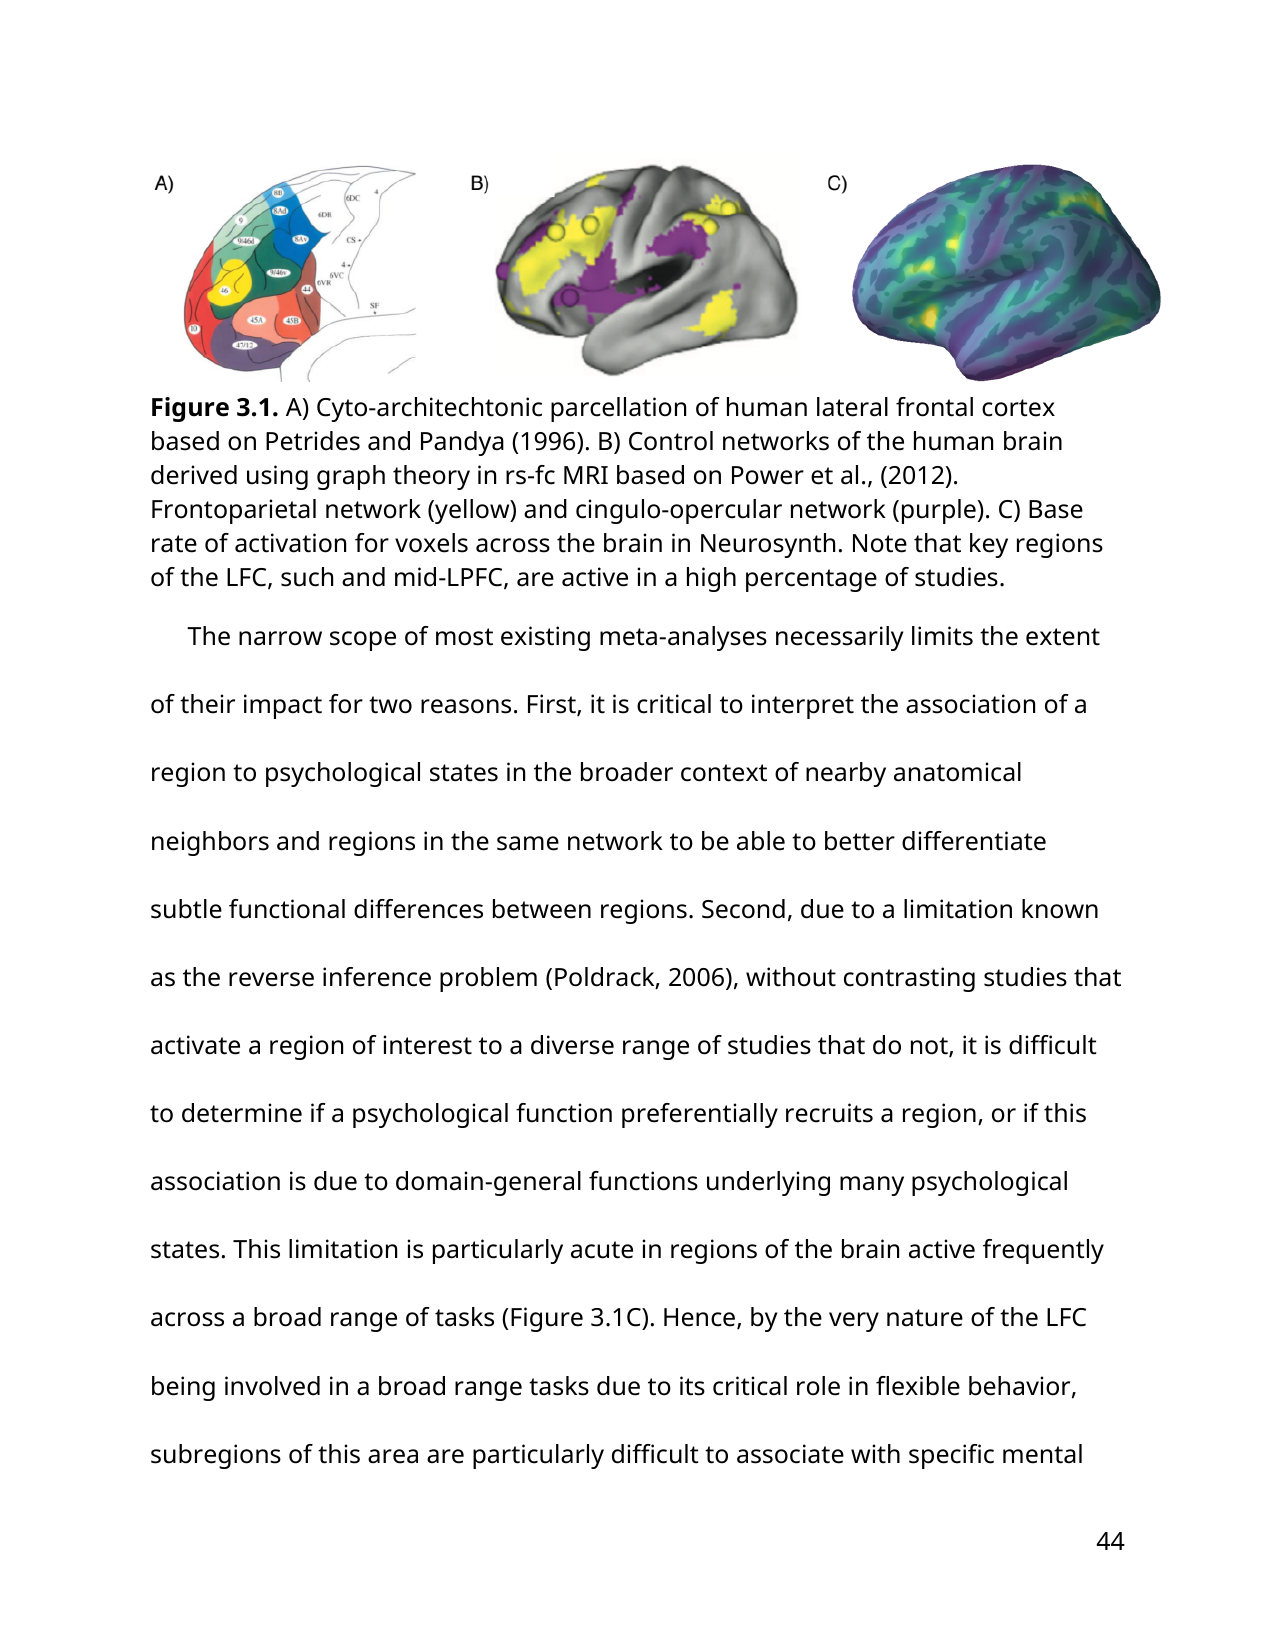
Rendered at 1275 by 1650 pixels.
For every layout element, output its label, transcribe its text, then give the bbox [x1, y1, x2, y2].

text Figure 3.1. A) Cyto-architechtonic parcellation of human lateral frontal cortex based on Petrides and Pandya (1996). B) Control networks of the human brain derived using graph theory in rs-fc MRI based on Power et al., (2012). Frontoparietal network (yellow) and cingulo-opercular network (purple). C) Base rate of activation for voxels across the brain in Neurosynth. Note that key regions of the LFC, such and mid-LPFC, are active in a high percentage of studies. [150, 390, 1125, 594]
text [150, 619, 1125, 1470]
